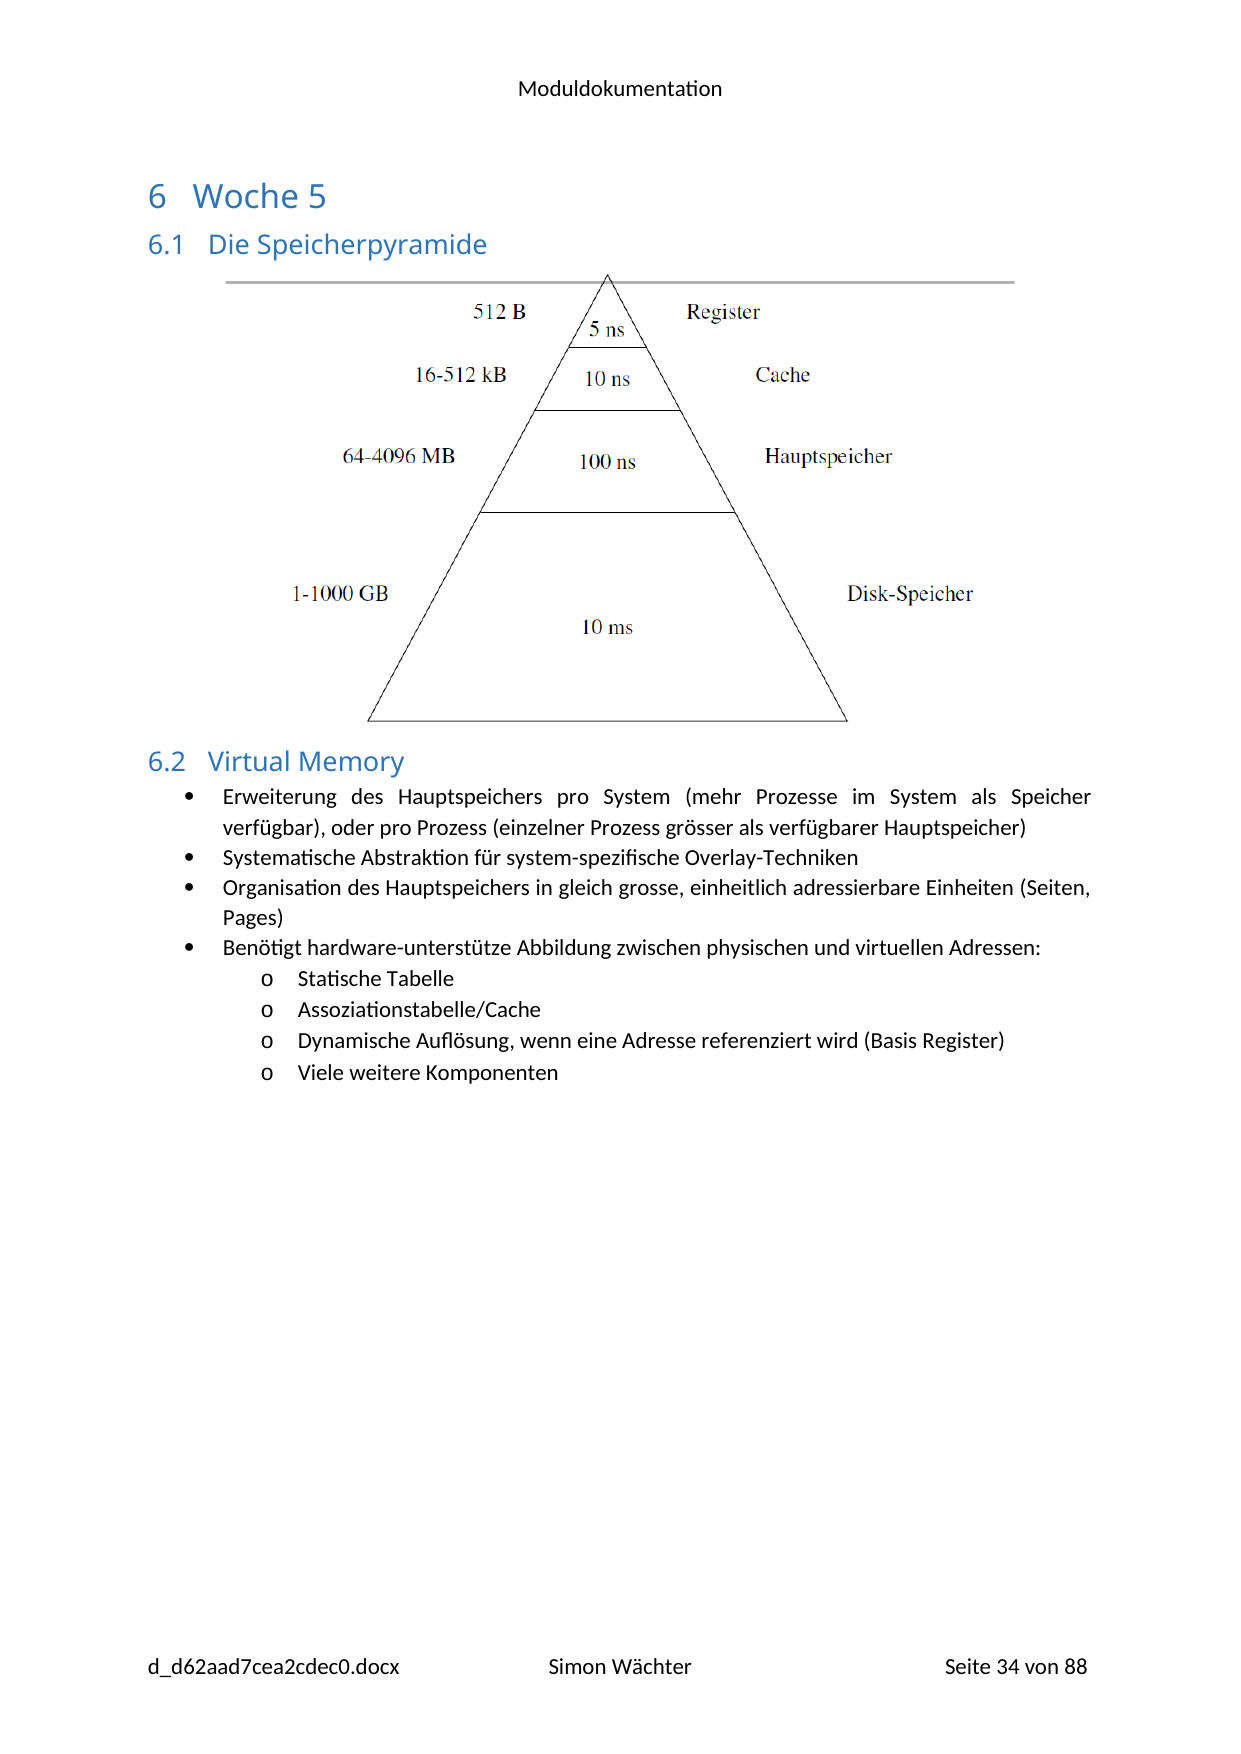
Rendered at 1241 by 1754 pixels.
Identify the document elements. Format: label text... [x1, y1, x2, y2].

list Benötigt hardware-unterstütze Abbildung zwischen physischen und virtuellen Adressen: [185, 933, 1093, 961]
subtitle Die Speicherpyramide [148, 226, 1093, 263]
list Assoziationstabelle/Cache [260, 995, 1093, 1024]
subtitle Virtual Memory [148, 743, 1093, 779]
picture [225, 265, 1015, 724]
subtitle Woche 5 [148, 173, 1093, 218]
list Viele weitere Komponenten [260, 1058, 1093, 1087]
list Dynamische Auflösung, wenn eine Adresse referenziert wird (Basis Register) [260, 1027, 1093, 1056]
list Systematische Abstraktion für system-spezifische Overlay-Techniken [185, 843, 1093, 871]
list Erweiterung des Hauptspeichers pro System (mehr Prozesse im System als Speicher verfügbar), oder pro Prozess (einzelner Prozess grösser als verfügbarer Hauptspeicher) [185, 782, 1093, 841]
list Statische Tabelle [260, 964, 1093, 993]
list Organisation des Hauptspeichers in gleich grosse, einheitlich adressierbare Einheiten (Seiten, Pages) [185, 873, 1093, 931]
